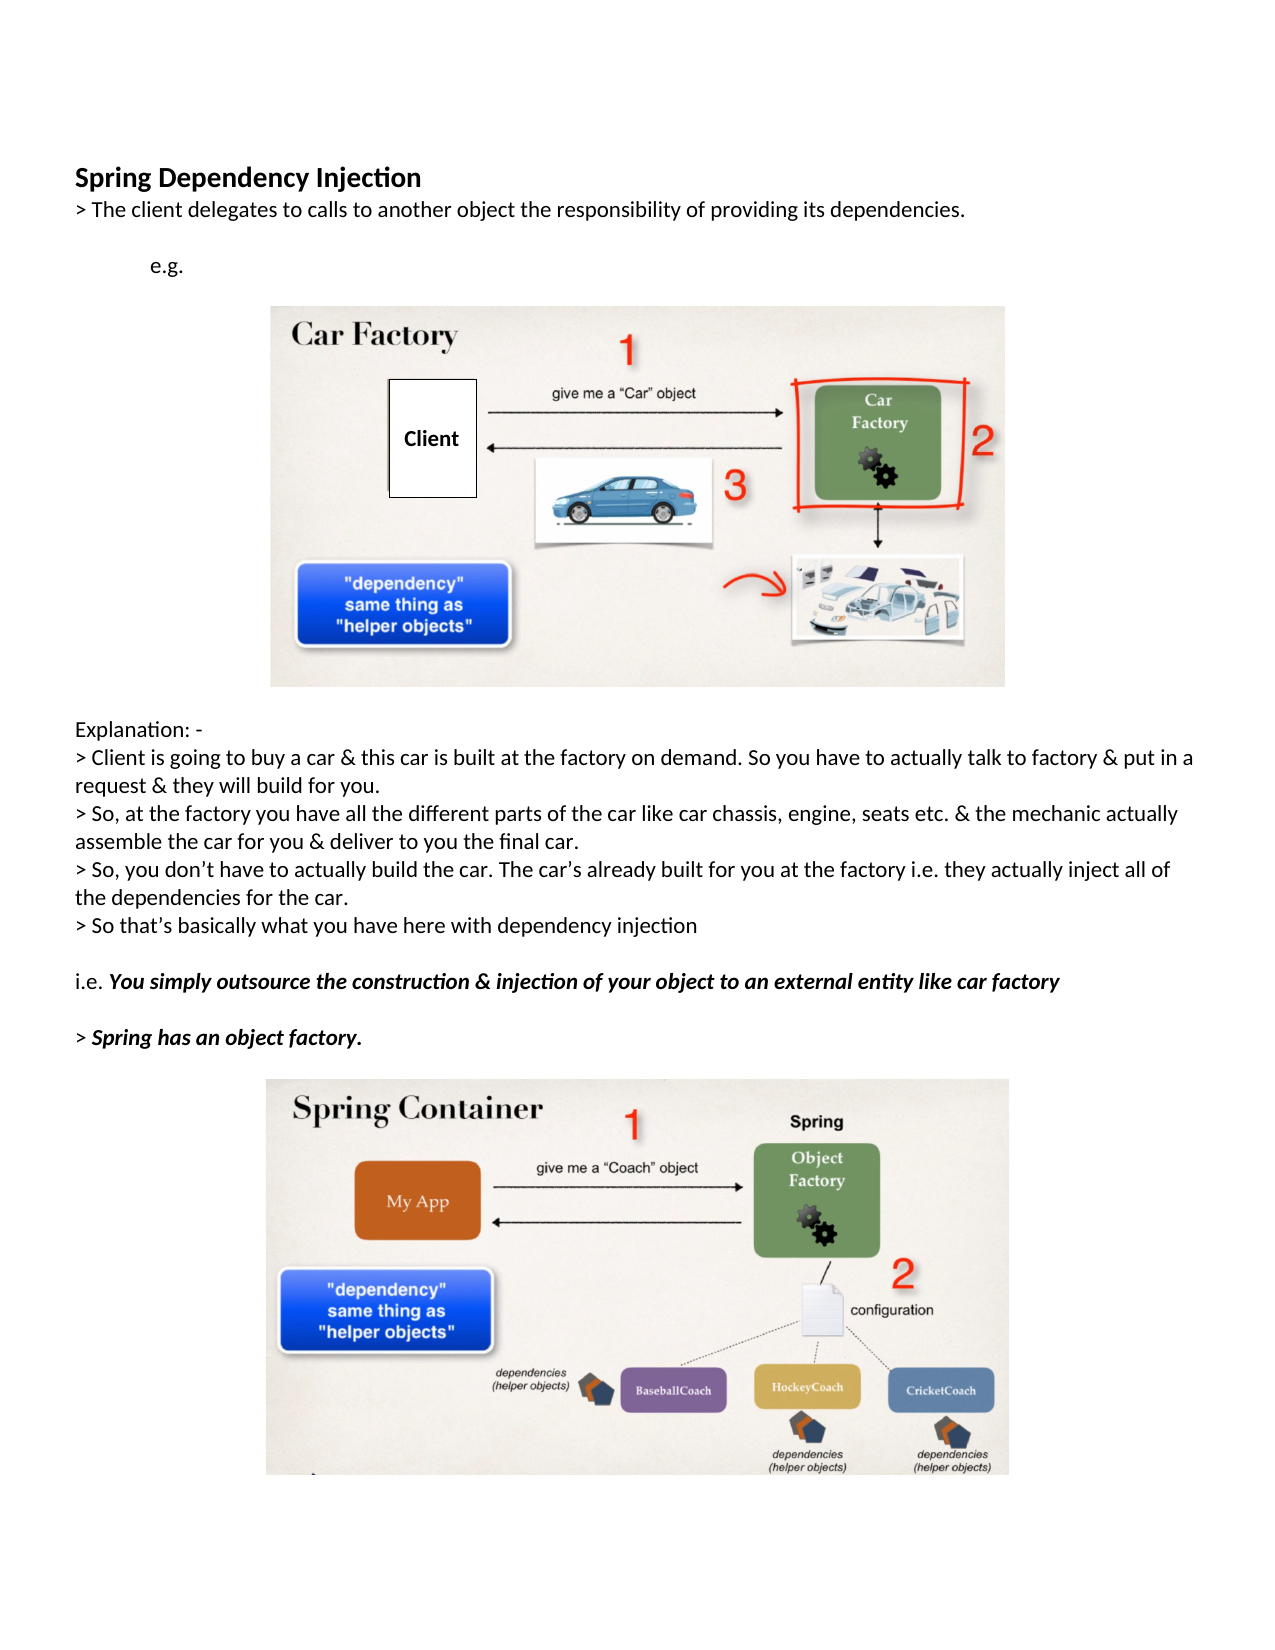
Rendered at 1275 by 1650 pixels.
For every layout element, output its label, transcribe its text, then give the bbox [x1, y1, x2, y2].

text > Spring has an object factory. [75, 1023, 1200, 1051]
picture [270, 306, 1005, 687]
text Explanation: - [75, 715, 1200, 743]
text > So, at the factory you have all the different parts of the car like car chassis, engine, seats etc. & the mechanic actually assemble the car for you & deliver to you the final car. [75, 799, 1200, 855]
text > Client is going to buy a car & this car is built at the factory on demand. So you have to actually talk to factory & put in a request & they will build for you. [75, 743, 1200, 799]
text > So that’s basically what you have here with dependency injection [75, 911, 1200, 939]
text > The client delegates to calls to another object the responsibility of providing its dependencies. [75, 195, 1200, 223]
text e.g. [75, 251, 1200, 279]
picture [265, 1079, 1010, 1475]
text > So, you don’t have to actually build the car. The car’s already built for you at the factory i.e. they actually inject all of the dependencies for the car. [75, 855, 1200, 911]
text Spring Dependency Injection [75, 159, 1200, 195]
text i.e. You simply outsource the construction & injection of your object to an external entity like car factory [75, 967, 1200, 995]
